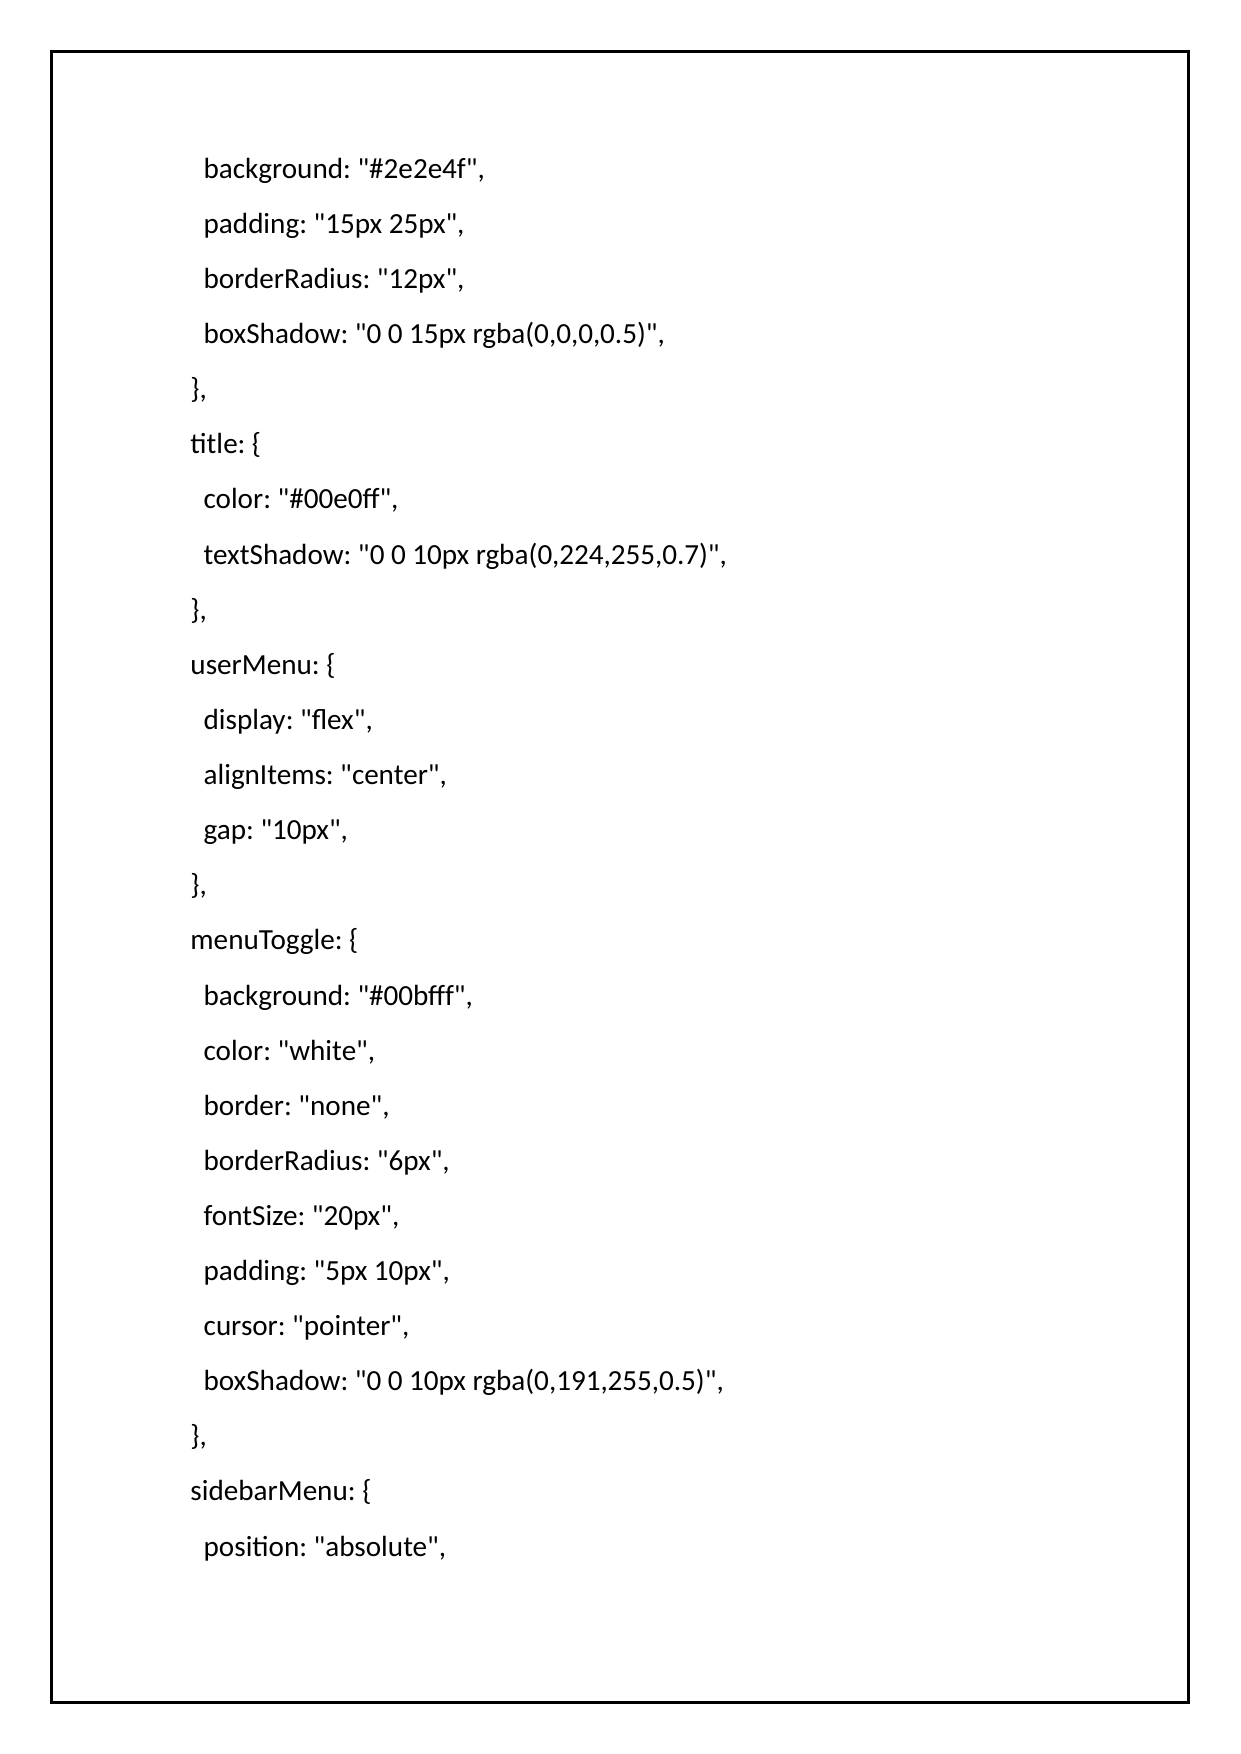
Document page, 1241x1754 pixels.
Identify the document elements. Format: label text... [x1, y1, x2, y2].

text }, [177, 866, 1090, 902]
text padding: "5px 10px", [177, 1252, 1090, 1288]
text display: "flex", [177, 701, 1090, 737]
text border: "none", [177, 1087, 1090, 1122]
text color: "#00e0ff", [177, 481, 1090, 516]
text fontSize: "20px", [177, 1197, 1090, 1233]
text background: "#2e2e4f", [177, 150, 1090, 186]
text boxShadow: "0 0 10px rgba(0,191,255,0.5)", [177, 1362, 1090, 1398]
text cursor: "pointer", [177, 1307, 1090, 1343]
text position: "absolute", [177, 1528, 1090, 1563]
text color: "white", [177, 1032, 1090, 1067]
text gap: "10px", [177, 811, 1090, 847]
text padding: "15px 25px", [177, 205, 1090, 241]
text }, [177, 370, 1090, 406]
text title: { [177, 426, 1090, 461]
text borderRadius: "12px", [177, 260, 1090, 296]
text sidebarMenu: { [177, 1472, 1090, 1508]
text boxShadow: "0 0 15px rgba(0,0,0,0.5)", [177, 315, 1090, 351]
text background: "#00bfff", [177, 977, 1090, 1012]
text textShadow: "0 0 10px rgba(0,224,255,0.7)", [177, 536, 1090, 571]
text userMenu: { [177, 646, 1090, 682]
text alignItems: "center", [177, 756, 1090, 792]
text }, [177, 1417, 1090, 1453]
text borderRadius: "6px", [177, 1142, 1090, 1177]
text }, [177, 591, 1090, 626]
text menuToggle: { [177, 921, 1090, 957]
